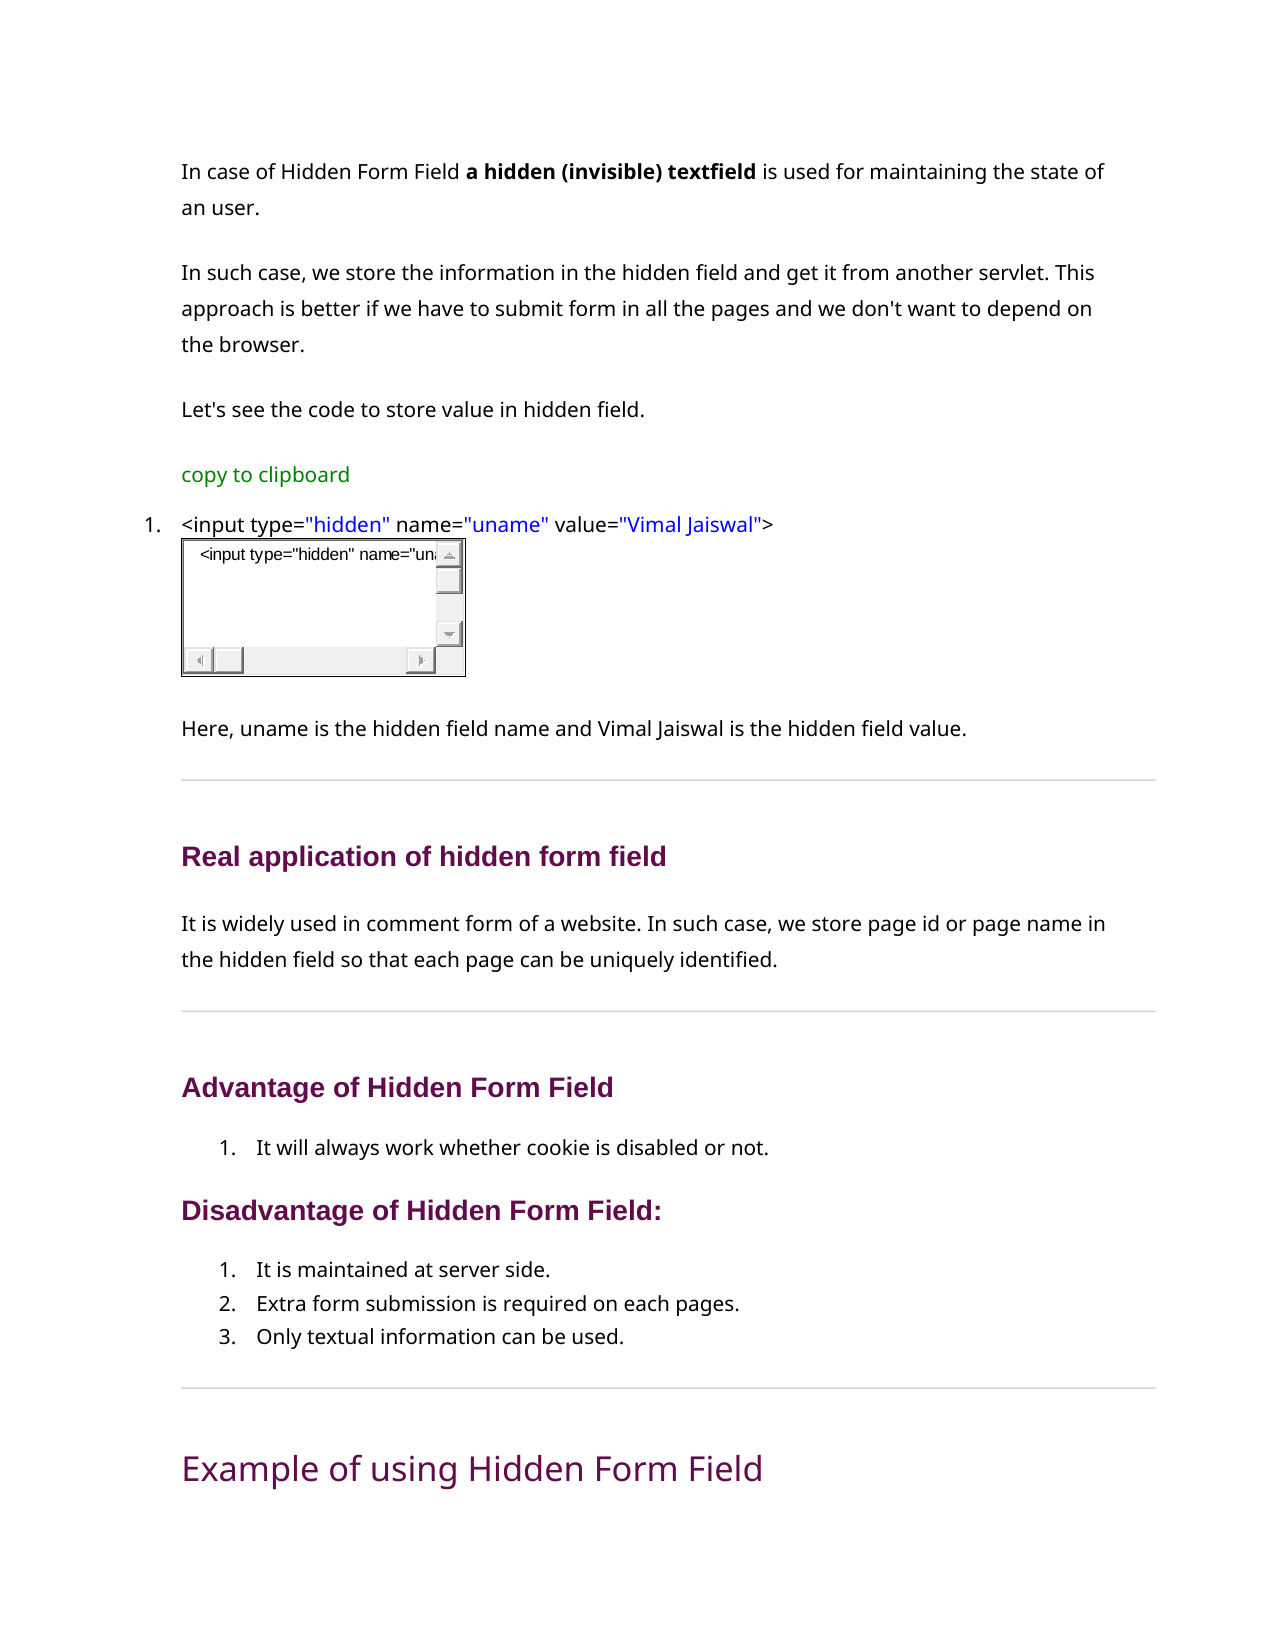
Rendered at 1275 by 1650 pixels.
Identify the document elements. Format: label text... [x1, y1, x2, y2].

list Extra form submission is required on each pages. [219, 1289, 1125, 1317]
list It will always work whether cookie is disabled or not. [219, 1133, 1125, 1161]
text copy to clipboard [181, 453, 1125, 489]
list It is maintained at server side. [219, 1256, 1125, 1284]
subtitle Advantage of Hidden Form Field [181, 1068, 1125, 1104]
subtitle Disadvantage of Hidden Form Field: [181, 1190, 1125, 1226]
list <input type="hidden" name="uname" value="Vimal Jaiswal"> [144, 510, 1125, 538]
subtitle Real application of hidden form field [181, 836, 1125, 872]
text In case of Hidden Form Field a hidden (invisible) textfield is used for maintaining the state of an user. [181, 150, 1125, 222]
text Let's see the code to store value in hidden field. [181, 388, 1125, 424]
list Only textual information can be used. [219, 1322, 1125, 1350]
text In such case, we store the information in the hidden field and get it from another servlet. This approach is better if we have to submit form in all the pages and we don't want to depend on the browser. [181, 251, 1125, 359]
subtitle Example of using Hidden Form Field [181, 1444, 1125, 1491]
text It is widely used in comment form of a website. In such case, we store page id or page name in the hidden field so that each page can be uniquely identified. [181, 902, 1125, 973]
text Here, uname is the hidden field name and Vimal Jaiswal is the hidden field value. [181, 706, 1125, 742]
